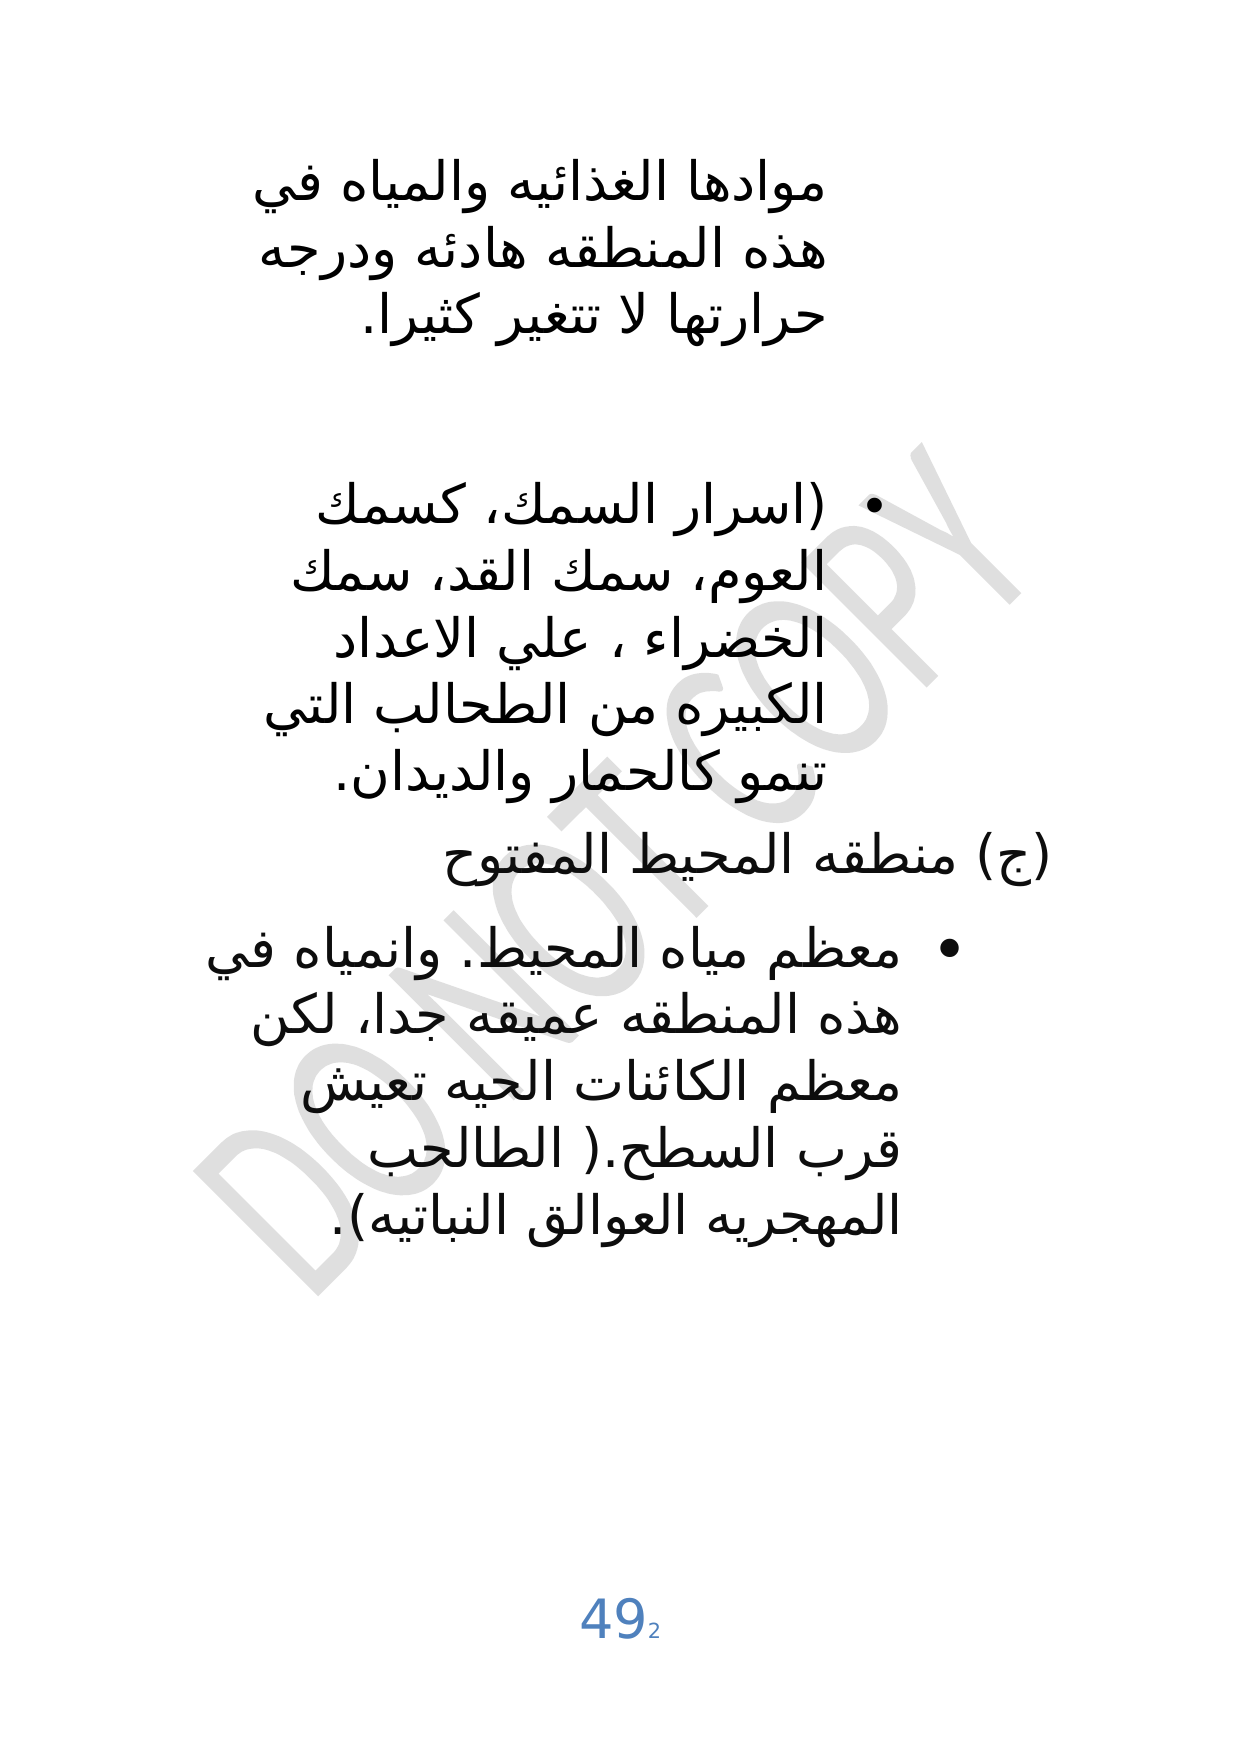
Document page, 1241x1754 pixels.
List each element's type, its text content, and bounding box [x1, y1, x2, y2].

text (ج) منطقه المحيط المفتوح [187, 824, 1053, 887]
list (اسرار السمك، كسمك العوم، سمك القد، سمك الخضراء ، علي الاعداد الكبيره من الطحالب التي تنمو كالحمار والديدان. [187, 473, 866, 803]
list معظم مياه المحيط. وانمياه في هذه المنطقه عميقه جدا، لكن معظم الكائنات الحيه تعيش قرب السطح.( الطالحب المهجريه العوالق النباتيه). [187, 917, 941, 1247]
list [187, 150, 866, 347]
